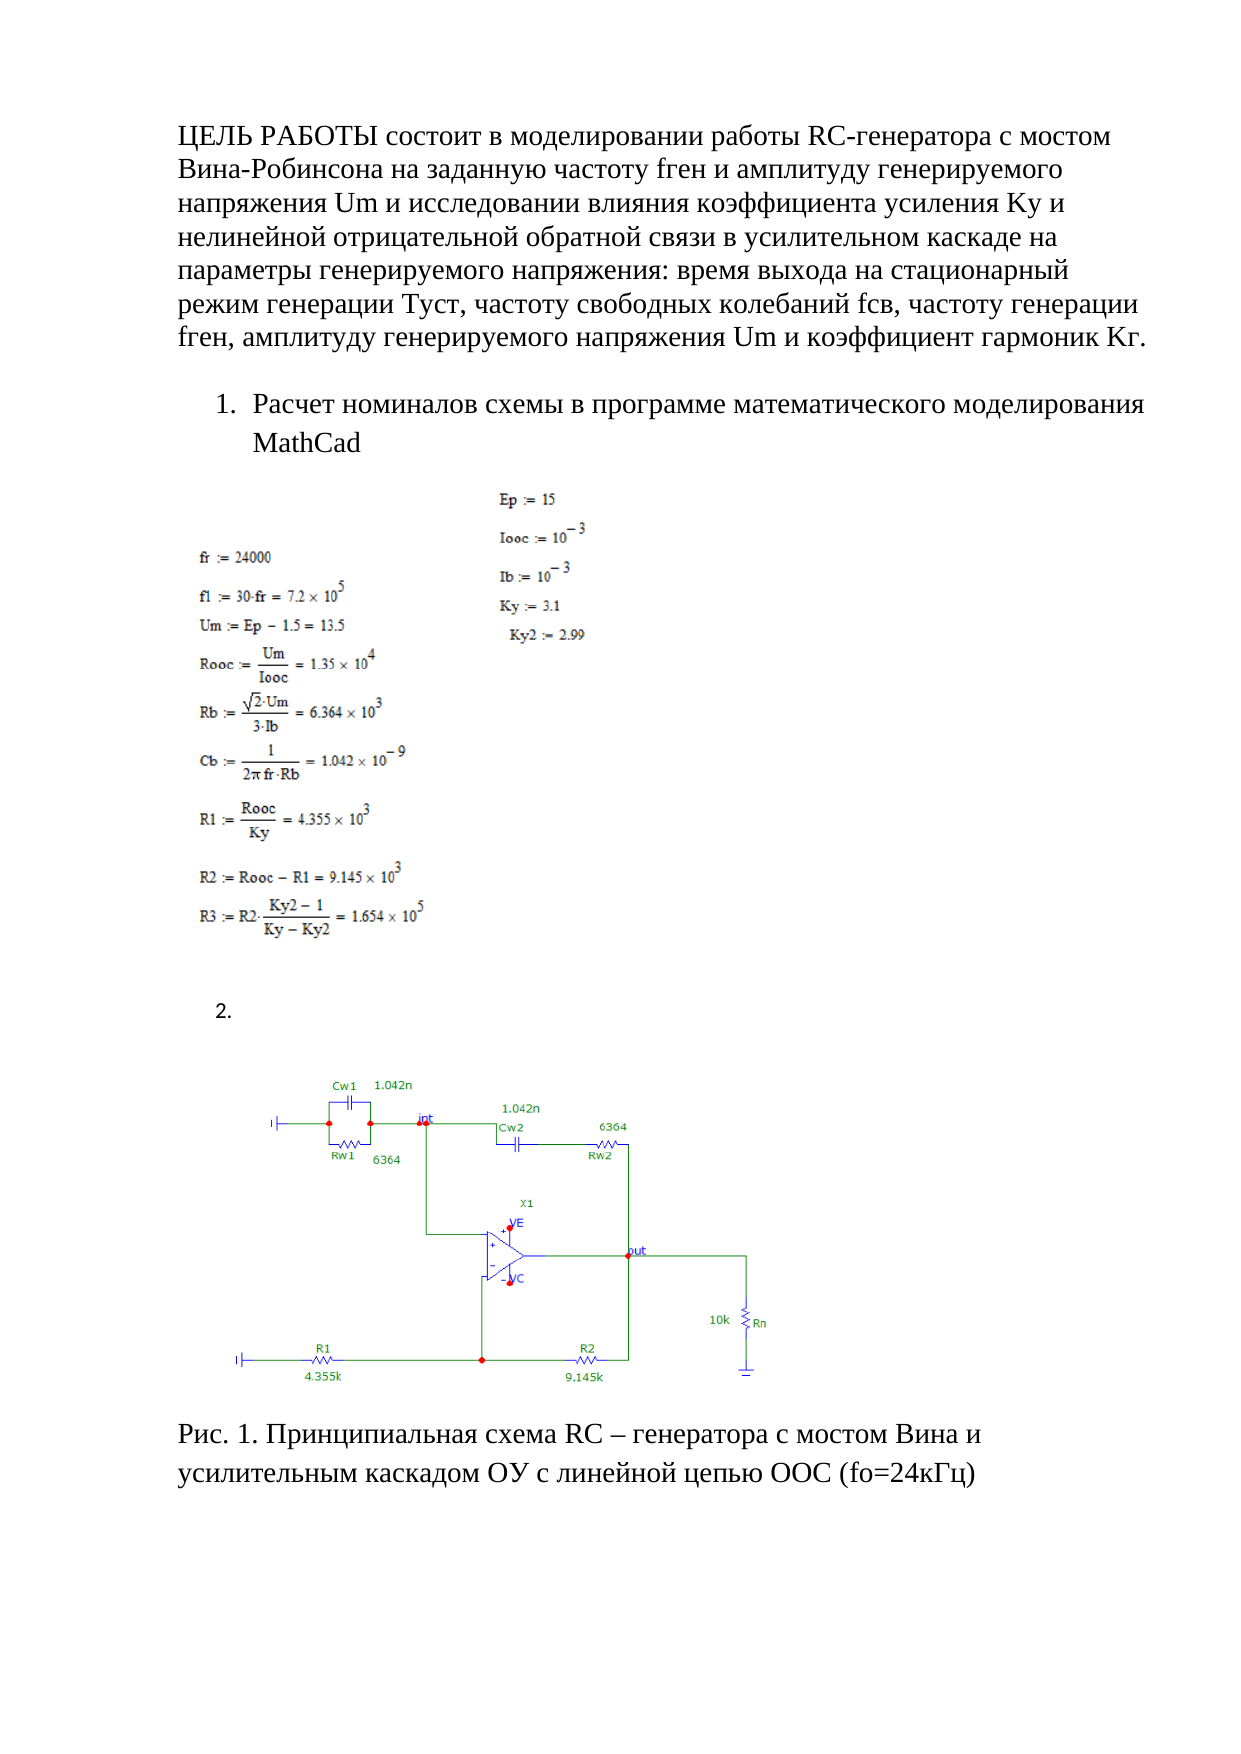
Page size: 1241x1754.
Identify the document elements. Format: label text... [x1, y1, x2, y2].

text ЦЕЛЬ РАБОТЫ состоит в моделировании работы RC-генератора с мостом Вина-Робинсона на заданную частоту fген и амплитуду генерируемого напряжения Um и исследовании влияния коэффициента усиления Kу и нелинейной отрицательной обратной связи в усилительном каскаде на параметры генерируемого напряжения: время выхода на стационарный режим генерации Tуст, частоту свободных колебаний fсв, частоту генерации fген, амплитуду генерируемого напряжения Um и коэффициент гармоник Kг. [177, 118, 1152, 353]
list Расчет номиналов схемы в программе математического моделирования MathCad [215, 386, 1152, 458]
text Рис. 1. Принципиальная схема RC – генератора с мостом Вина и усилительным каскадом ОУ с линейной цепью ООС (fo=24кГц) [177, 1417, 1152, 1489]
picture [177, 484, 624, 972]
picture [177, 1049, 781, 1392]
